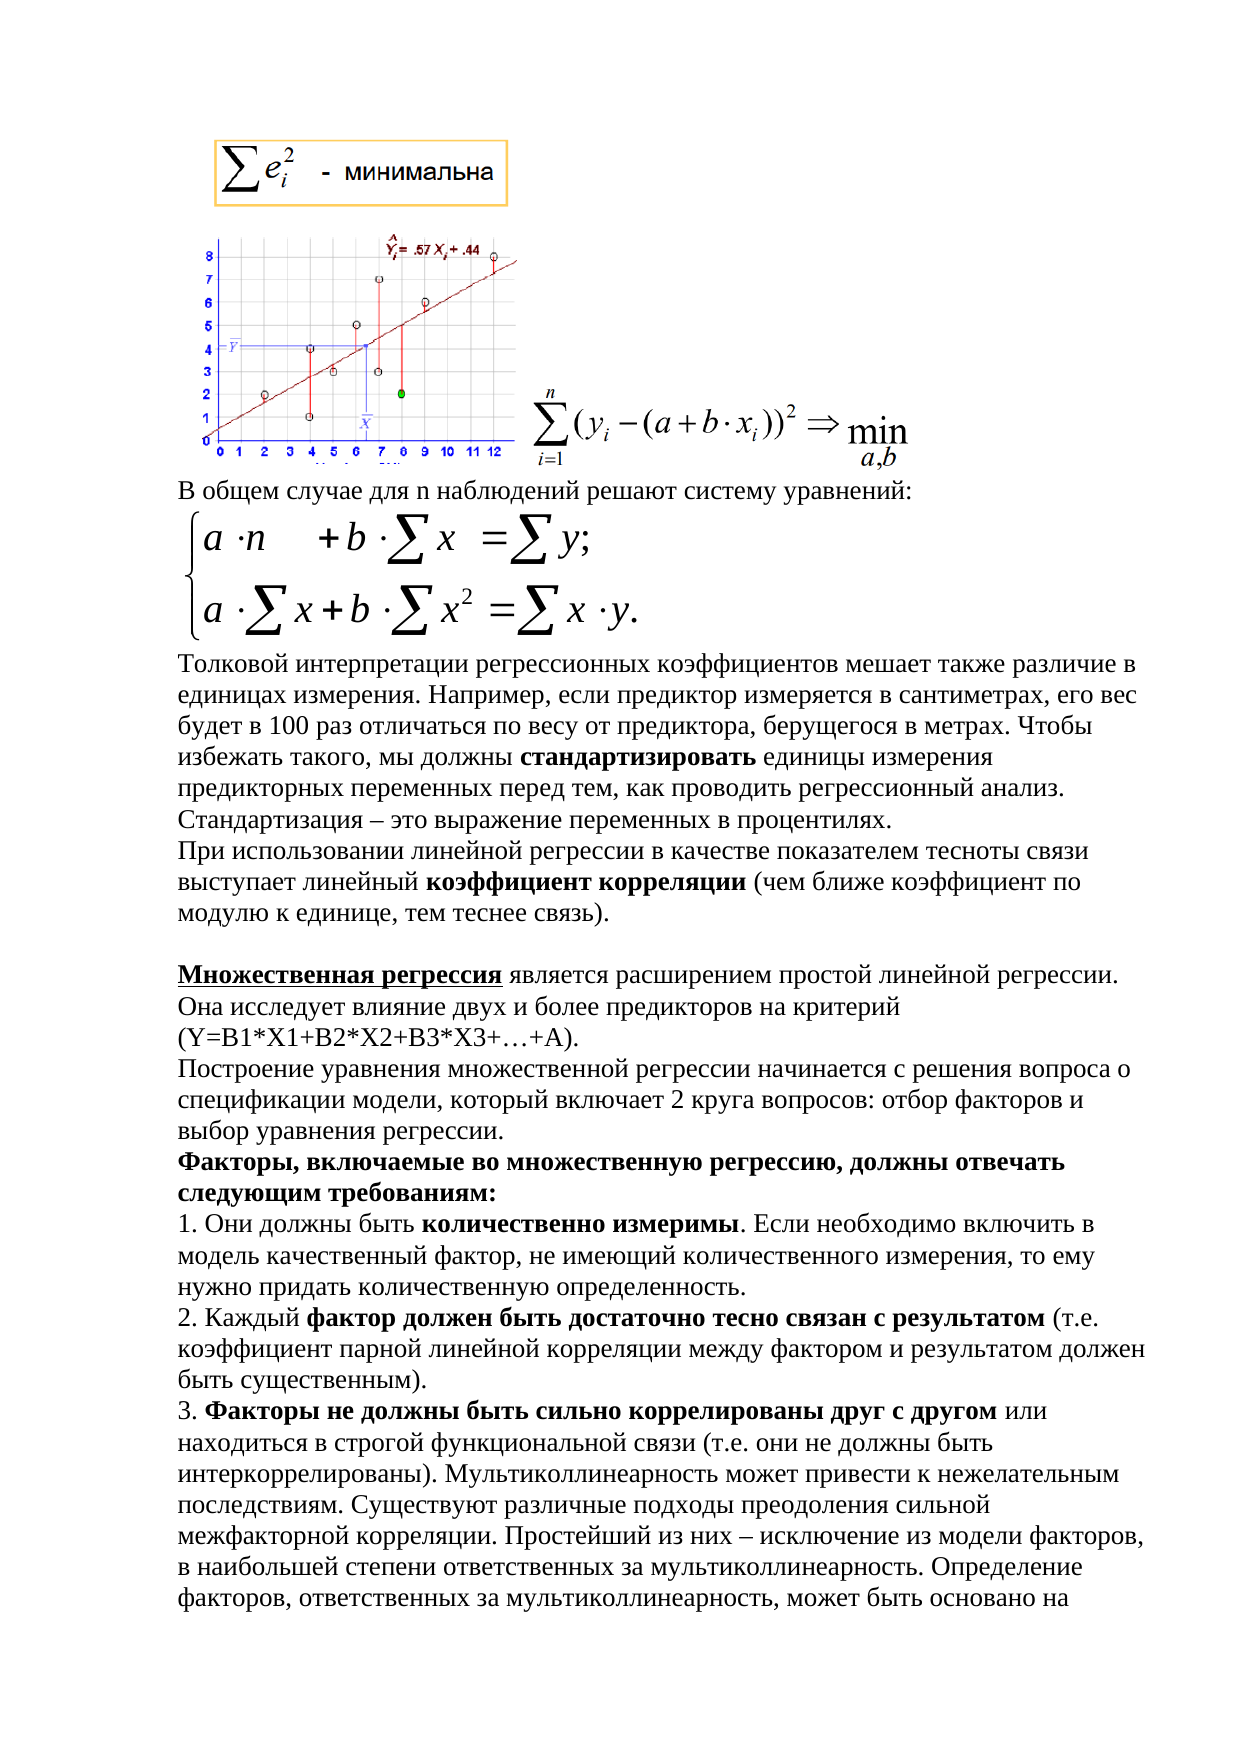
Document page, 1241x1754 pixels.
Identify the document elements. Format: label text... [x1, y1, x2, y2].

text 2. Каждый фактор должен быть достаточно тесно связан с результатом (т.е. коэффициент парной линейной корреляции между фактором и результатом должен быть существенным). [177, 1301, 1152, 1394]
text Множественная регрессия является расширением простой линейной регрессии. Она исследует влияние двух и более предикторов на критерий (Y=B1*X1+B2*X2+B3*X3+…+A). [177, 958, 1152, 1052]
picture [177, 118, 913, 474]
text Факторы, включаемые во множественную регрессию, должны отвечать следующим требованиям: [177, 1145, 1152, 1208]
text При использовании линейной регрессии в качестве показателем тесноты связи выступает линейный коэффициент корреляции (чем ближе коэффициент по модулю к единице, тем теснее связь). [177, 834, 1152, 927]
text Толковой интерпретации регрессионных коэффициентов мешает также различие в единицах измерения. Например, если предиктор измеряется в сантиметрах, его вес [177, 647, 1152, 709]
text будет в 100 раз отличаться по весу от предиктора, берущегося в метрах. Чтобы избежать такого, мы должны стандартизировать единицы измерения предикторных переменных перед тем, как проводить регрессионный анализ. Стандартизация – это выражение переменных в процентилях. [177, 709, 1152, 834]
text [177, 1394, 1152, 1612]
text Построение уравнения множественной регрессии начинается с решения вопроса о спецификации модели, который включает 2 круга вопросов: отбор факторов и выбор уравнения регрессии. [177, 1052, 1152, 1145]
text В общем случае для n наблюдений решают систему уравнений: [177, 474, 1152, 505]
text 1. Они должны быть количественно измеримы. Если необходимо включить в модель качественный фактор, не имеющий количественного измерения, то ему нужно придать количественную определенность. [177, 1208, 1152, 1301]
